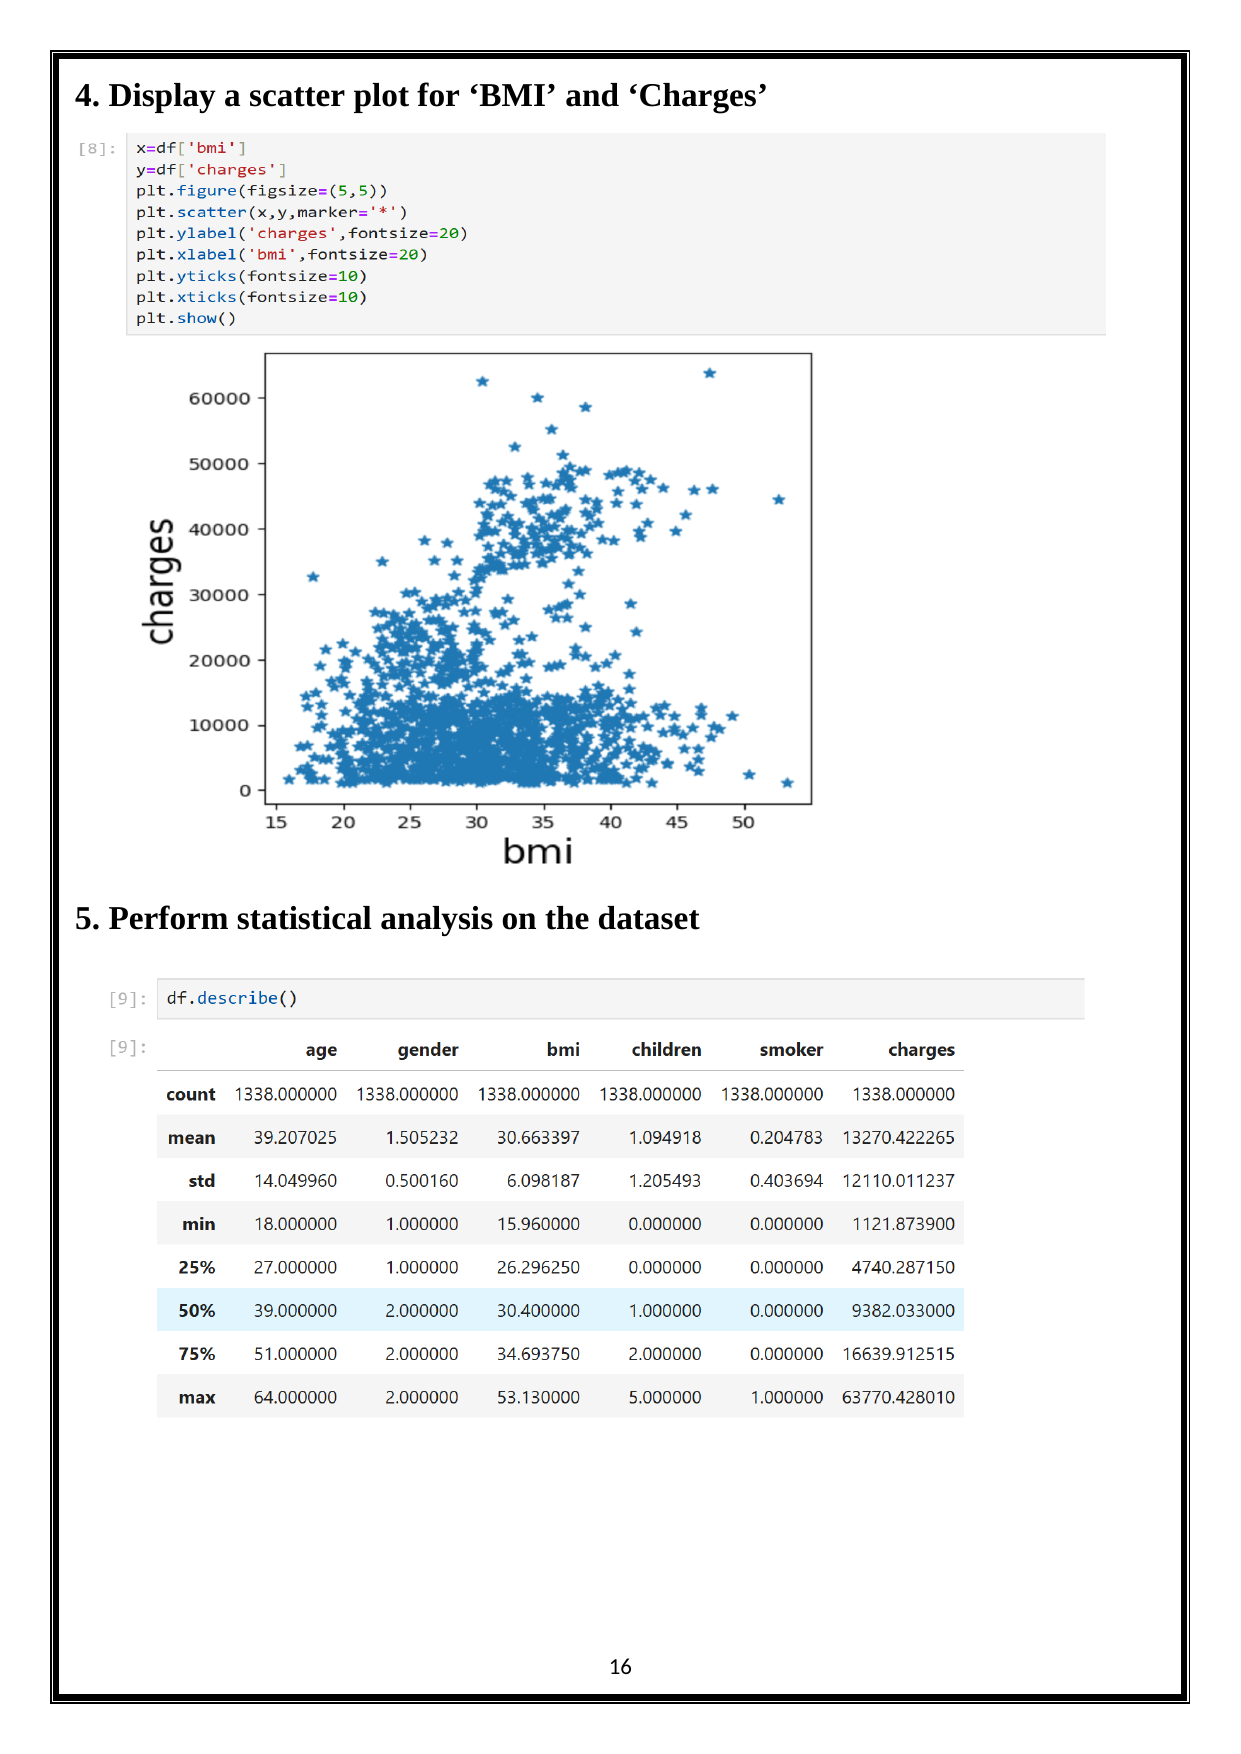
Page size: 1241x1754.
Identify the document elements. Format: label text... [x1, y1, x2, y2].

picture [75, 133, 1106, 880]
text 5. Perform statistical analysis on the dataset [75, 898, 1165, 937]
picture [75, 956, 1085, 1435]
text 4. Display a scatter plot for ‘BMI’ and ‘Charges’ [75, 75, 1165, 113]
